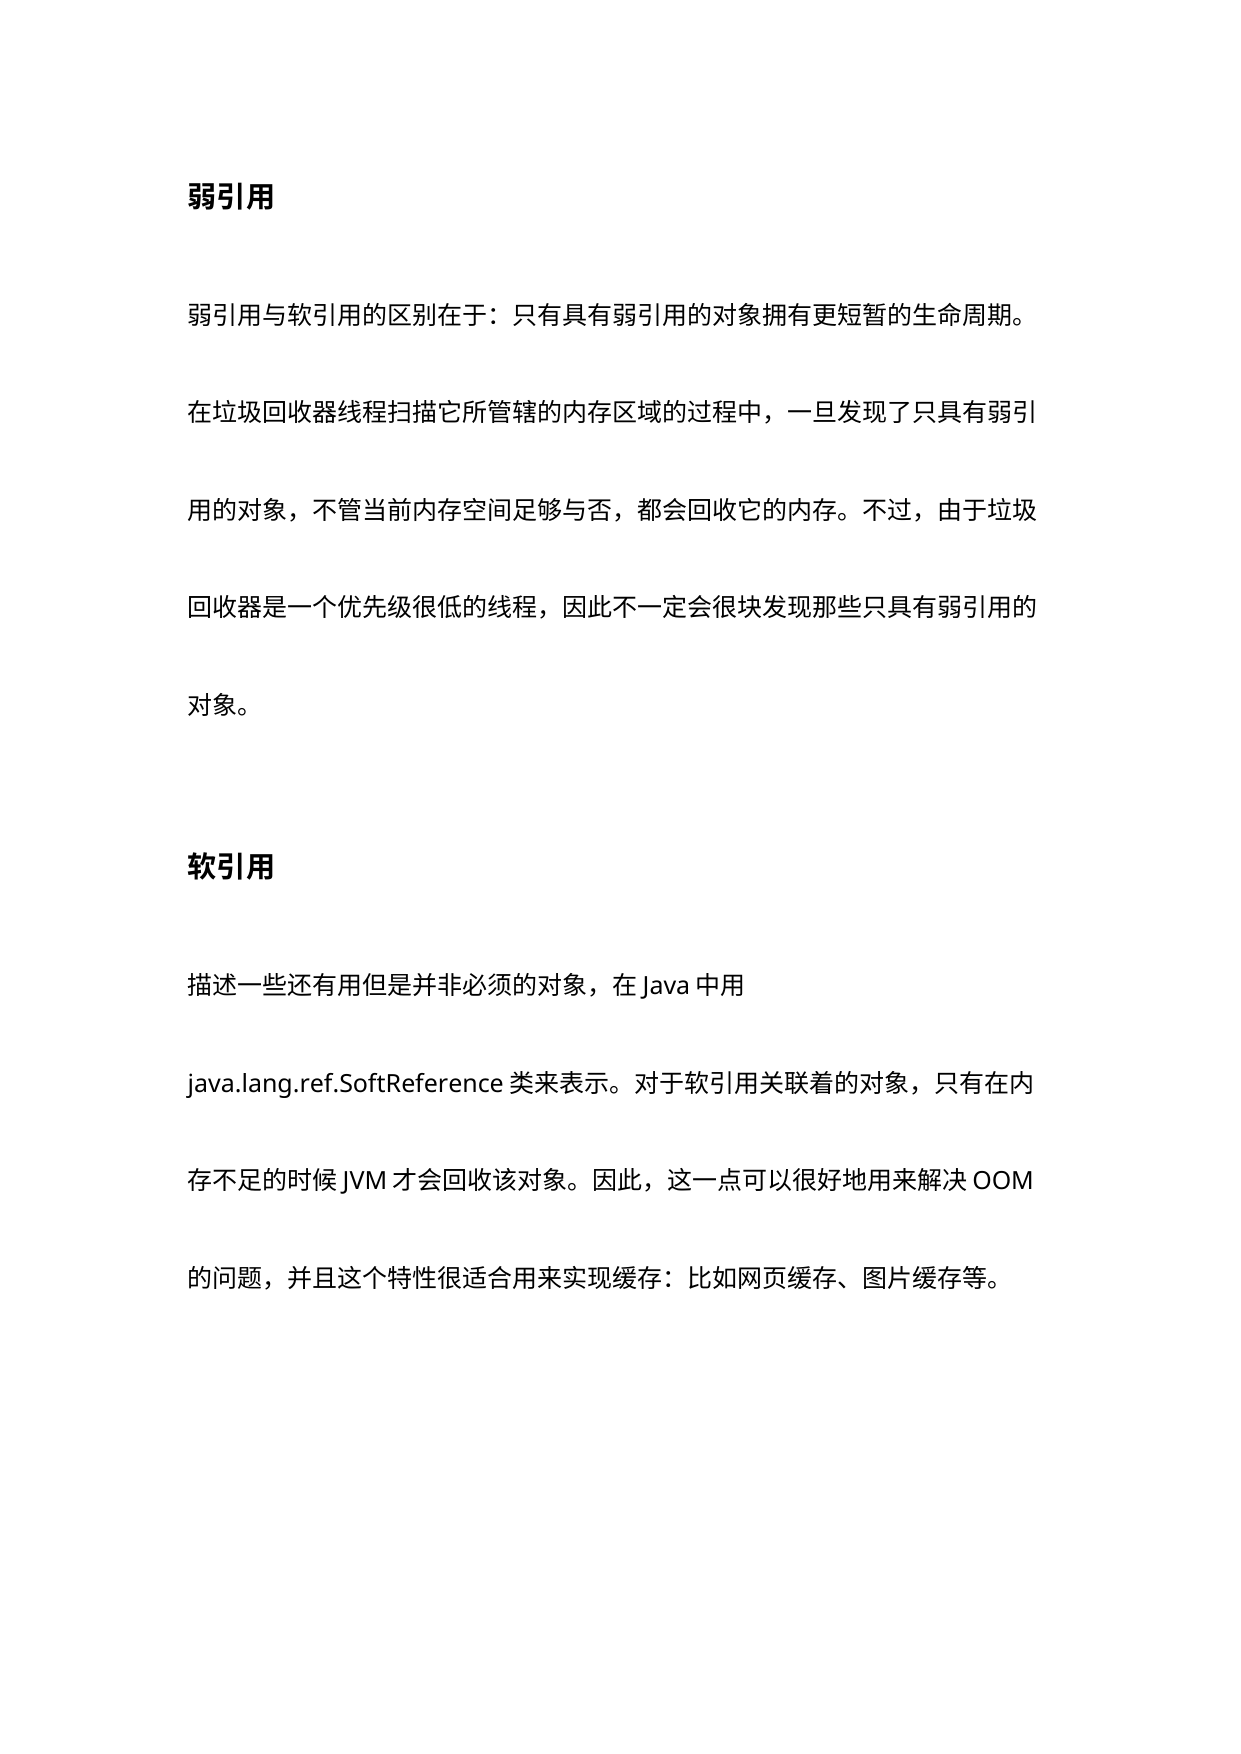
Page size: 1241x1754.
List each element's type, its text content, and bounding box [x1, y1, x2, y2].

text 弱引用与软引用的区别在于：只有具有弱引用的对象拥有更短暂的生命周期。在垃圾回收器线程扫描它所管辖的内存区域的过程中，一旦发现了只具有弱引用的对象，不管当前内存空间足够与否，都会回收它的内存。不过，由于垃圾回收器是一个优先级很低的线程，因此不一定会很块发现那些只具有弱引用的对象。 [187, 281, 1053, 736]
subtitle 弱引用 [187, 162, 1053, 227]
text 描述一些还有用但是并非必须的对象，在Java中用java.lang.ref.SoftReference类来表示。对于软引用关联着的对象，只有在内存不足的时候JVM才会回收该对象。因此，这一点可以很好地用来解决OOM的问题，并且这个特性很适合用来实现缓存：比如网页缓存、图片缓存等。 [187, 951, 1053, 1309]
subtitle 软引用 [187, 833, 1053, 898]
